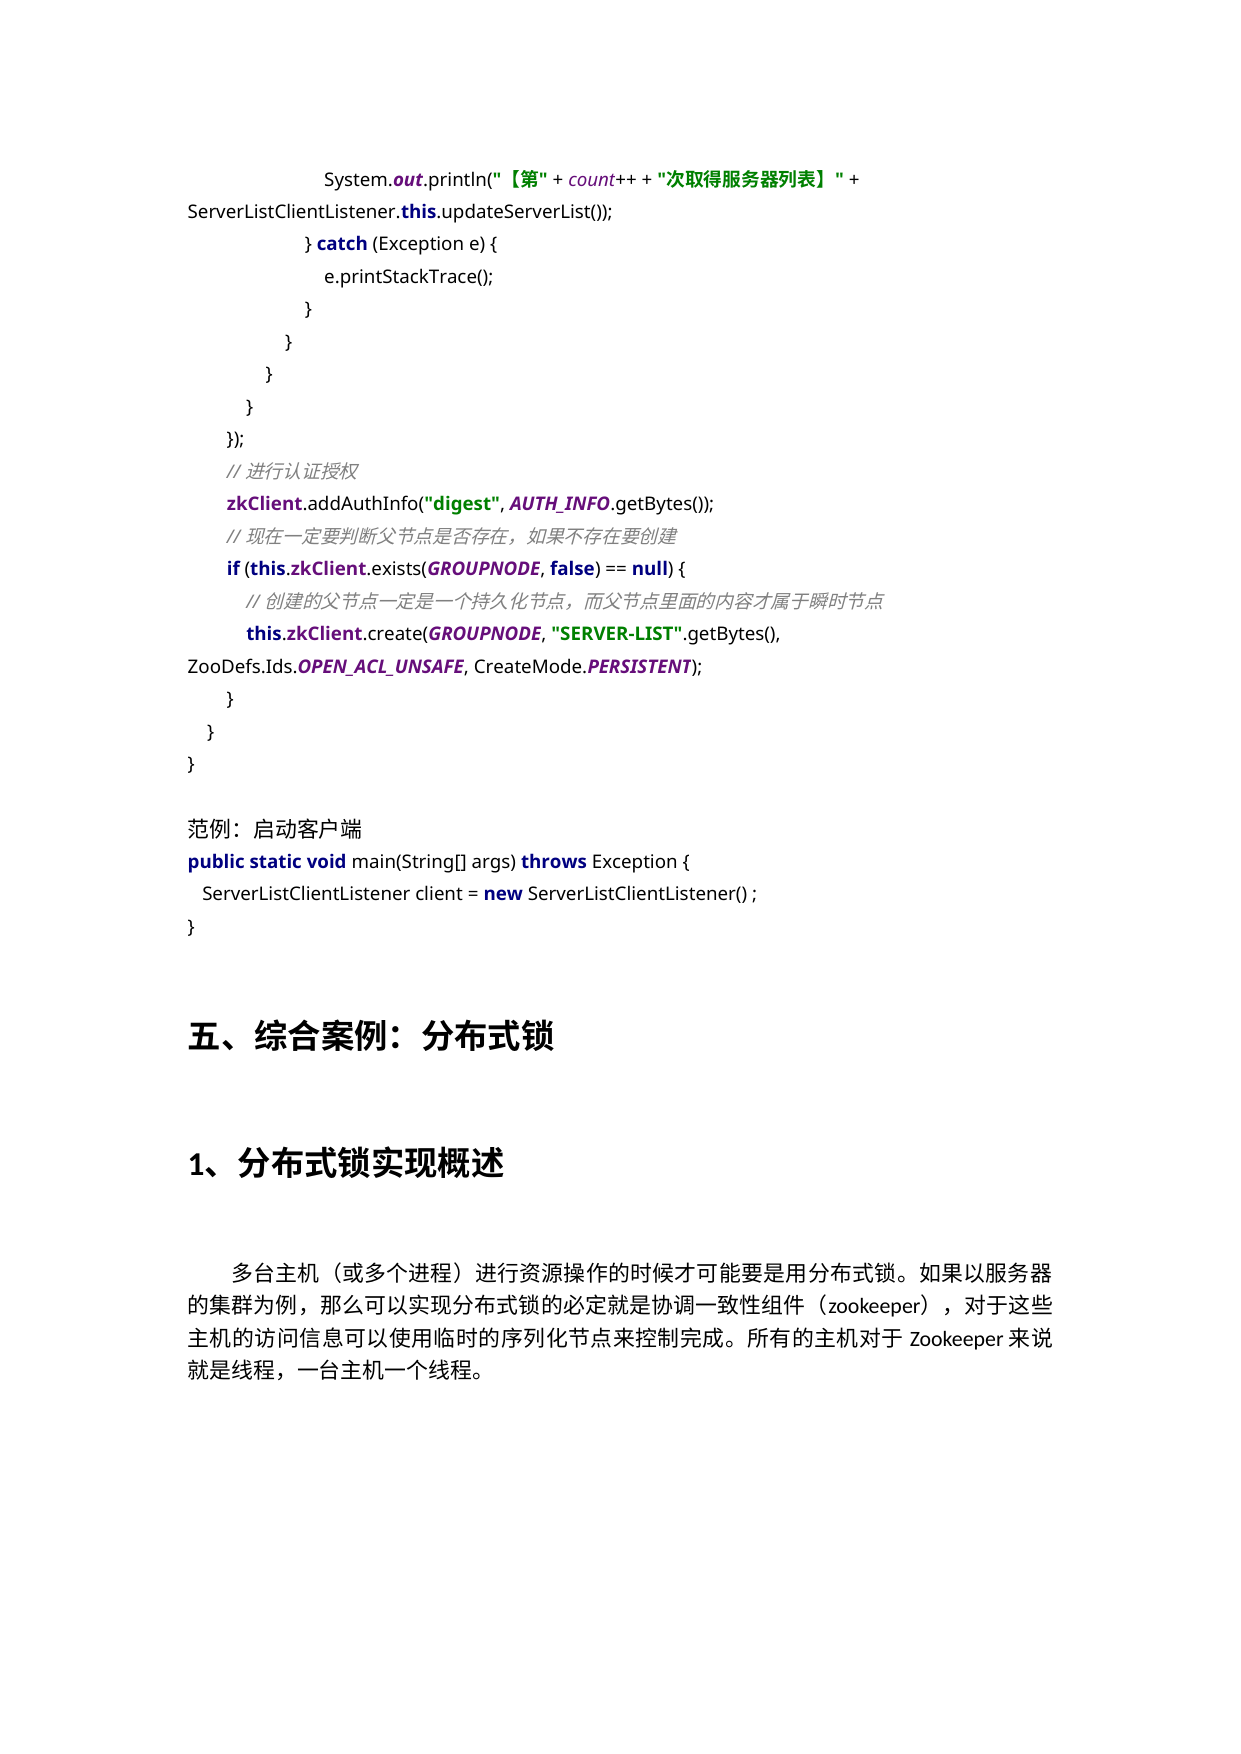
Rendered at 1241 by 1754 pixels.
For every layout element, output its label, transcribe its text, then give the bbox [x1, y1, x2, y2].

text 范例：启动客户端 [187, 812, 1053, 844]
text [187, 162, 1053, 779]
subtitle 分布式锁实现概述 [187, 1128, 1053, 1193]
text 多台主机（或多个进程）进行资源操作的时候才可能要是用分布式锁。如果以服务器的集群为例，那么可以实现分布式锁的必定就是协调一致性组件（zookeeper），对于这些主机的访问信息可以使用临时的序列化节点来控制完成。所有的主机对于Zookeeper来说就是线程，一台主机一个线程。 [187, 1255, 1053, 1385]
subtitle 综合案例：分布式锁 [187, 1002, 1053, 1067]
text public static void main(String[] args) throws Exception { ServerListClientListener client = new ServerListClientListener() ; } [187, 844, 1053, 942]
